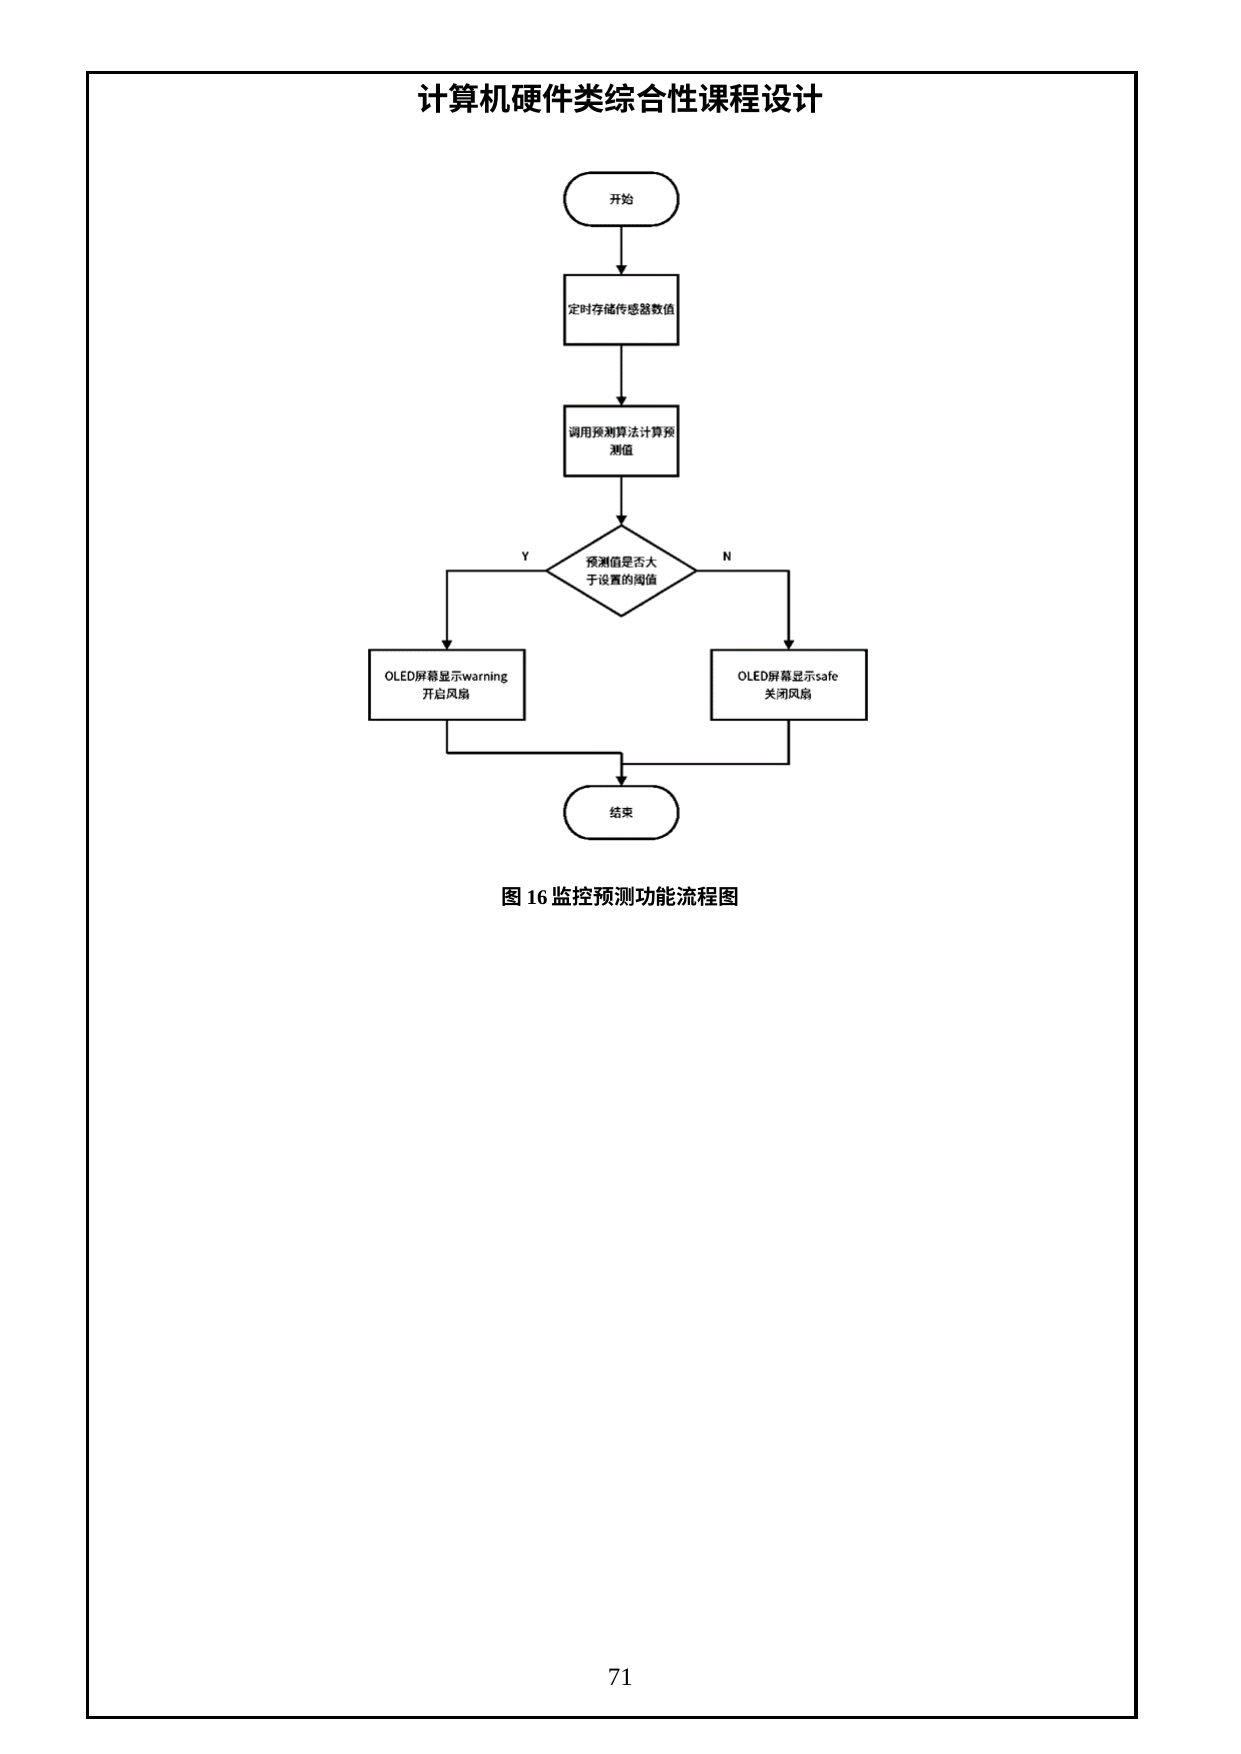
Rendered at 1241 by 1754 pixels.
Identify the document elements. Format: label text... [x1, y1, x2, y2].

picture [336, 154, 904, 865]
